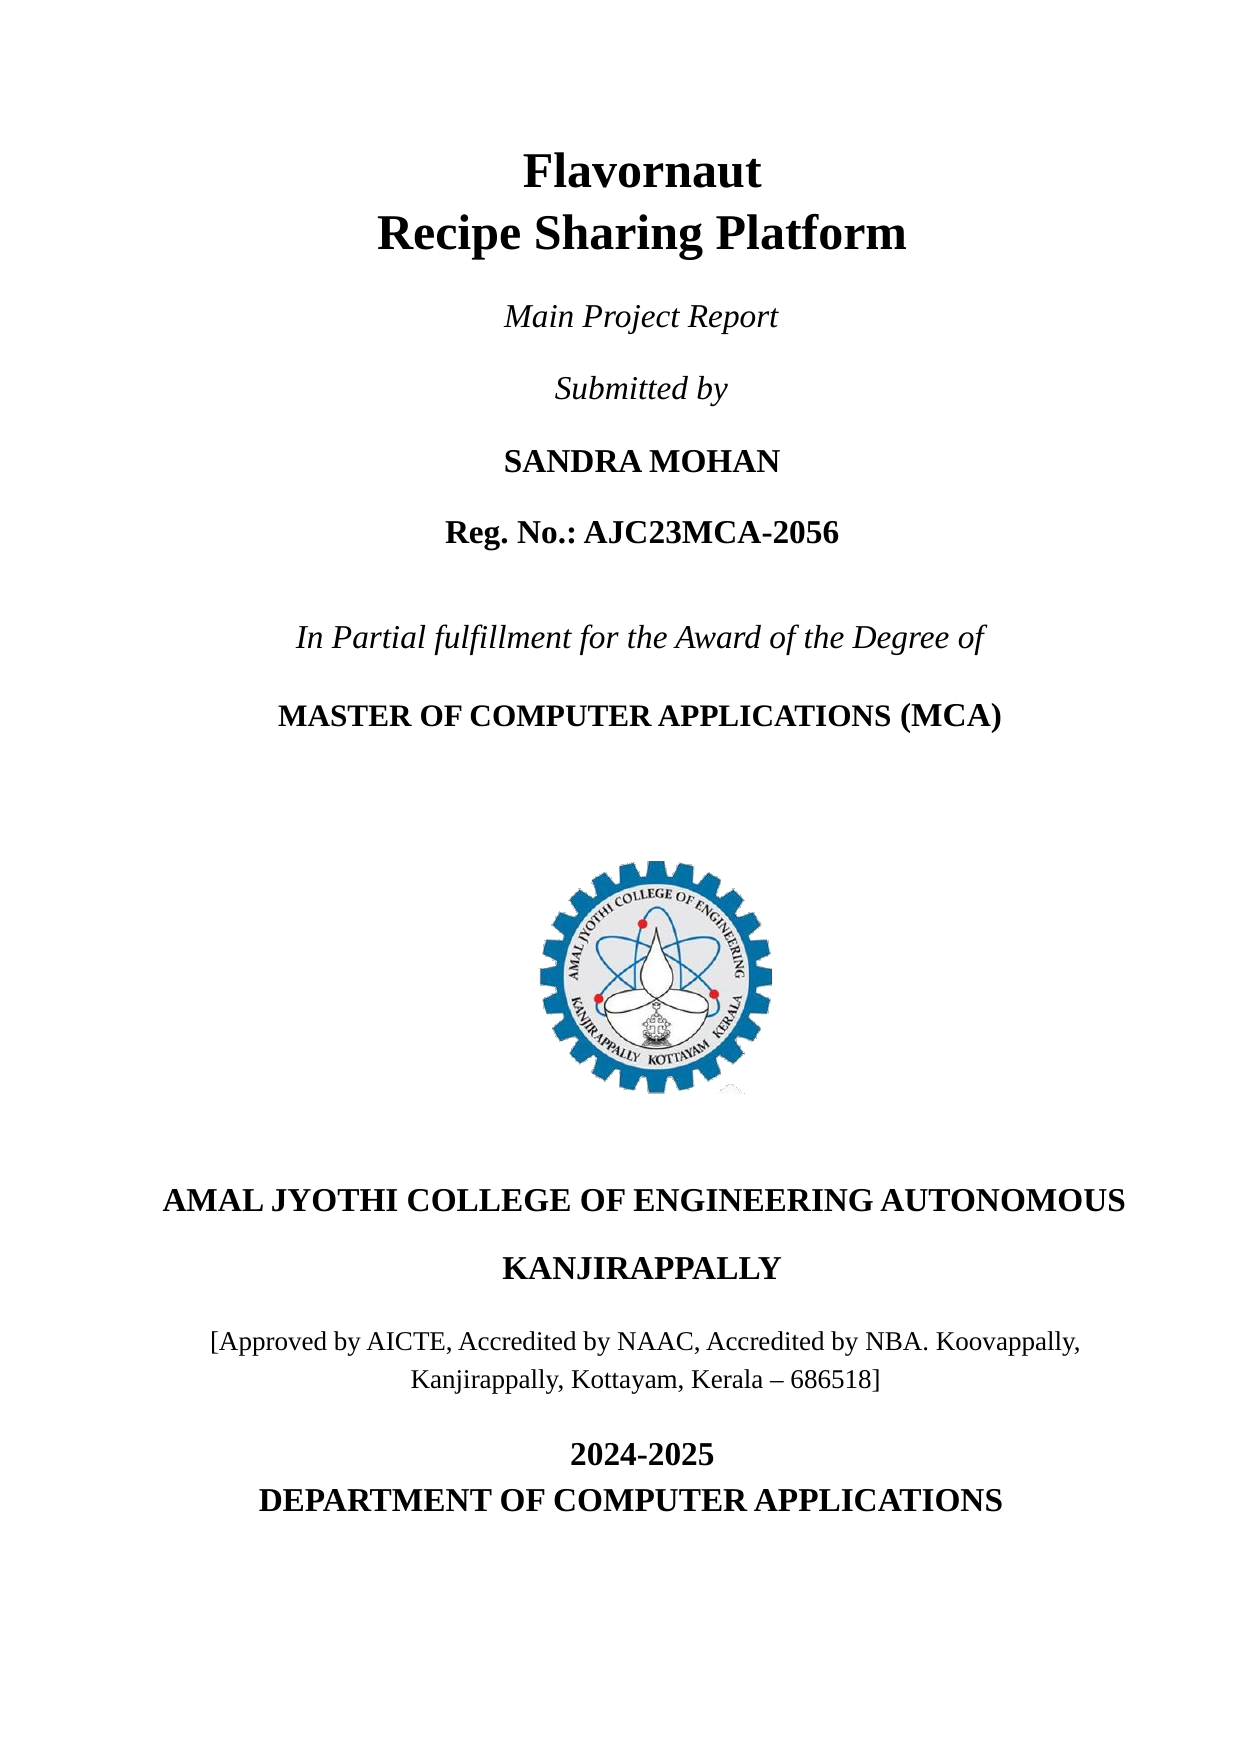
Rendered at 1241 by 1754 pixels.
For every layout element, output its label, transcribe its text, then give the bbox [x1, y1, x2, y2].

text SANDRA MOHAN [156, 441, 1127, 479]
text DEPARTMENT OF COMPUTER APPLICATIONS [156, 1481, 1064, 1519]
text Main Project Report [154, 296, 1128, 334]
text Reg. No.: AJC23MCA-2056 [156, 513, 1127, 551]
text Flavornaut [156, 141, 1128, 198]
text AMAL JYOTHI COLLEGE OF ENGINEERING AUTONOMOUS [62, 1180, 1126, 1218]
text Recipe Sharing Platform [156, 203, 1128, 261]
text KANJIRAPPALLY [156, 1248, 1127, 1286]
text [Approved by AICTE, Accredited by NAAC, Accredited by NBA. Koovappally, Kanjirappally, Kottayam, Kerala – 686518] [207, 1325, 1084, 1394]
text Submitted by [154, 368, 1128, 407]
picture [539, 861, 773, 1094]
text In Partial fulfillment for the Award of the Degree of [296, 617, 1128, 655]
text 2024-2025 [156, 1434, 1128, 1473]
text MASTER OF COMPUTER APPLICATIONS (MCA) [278, 696, 1128, 734]
